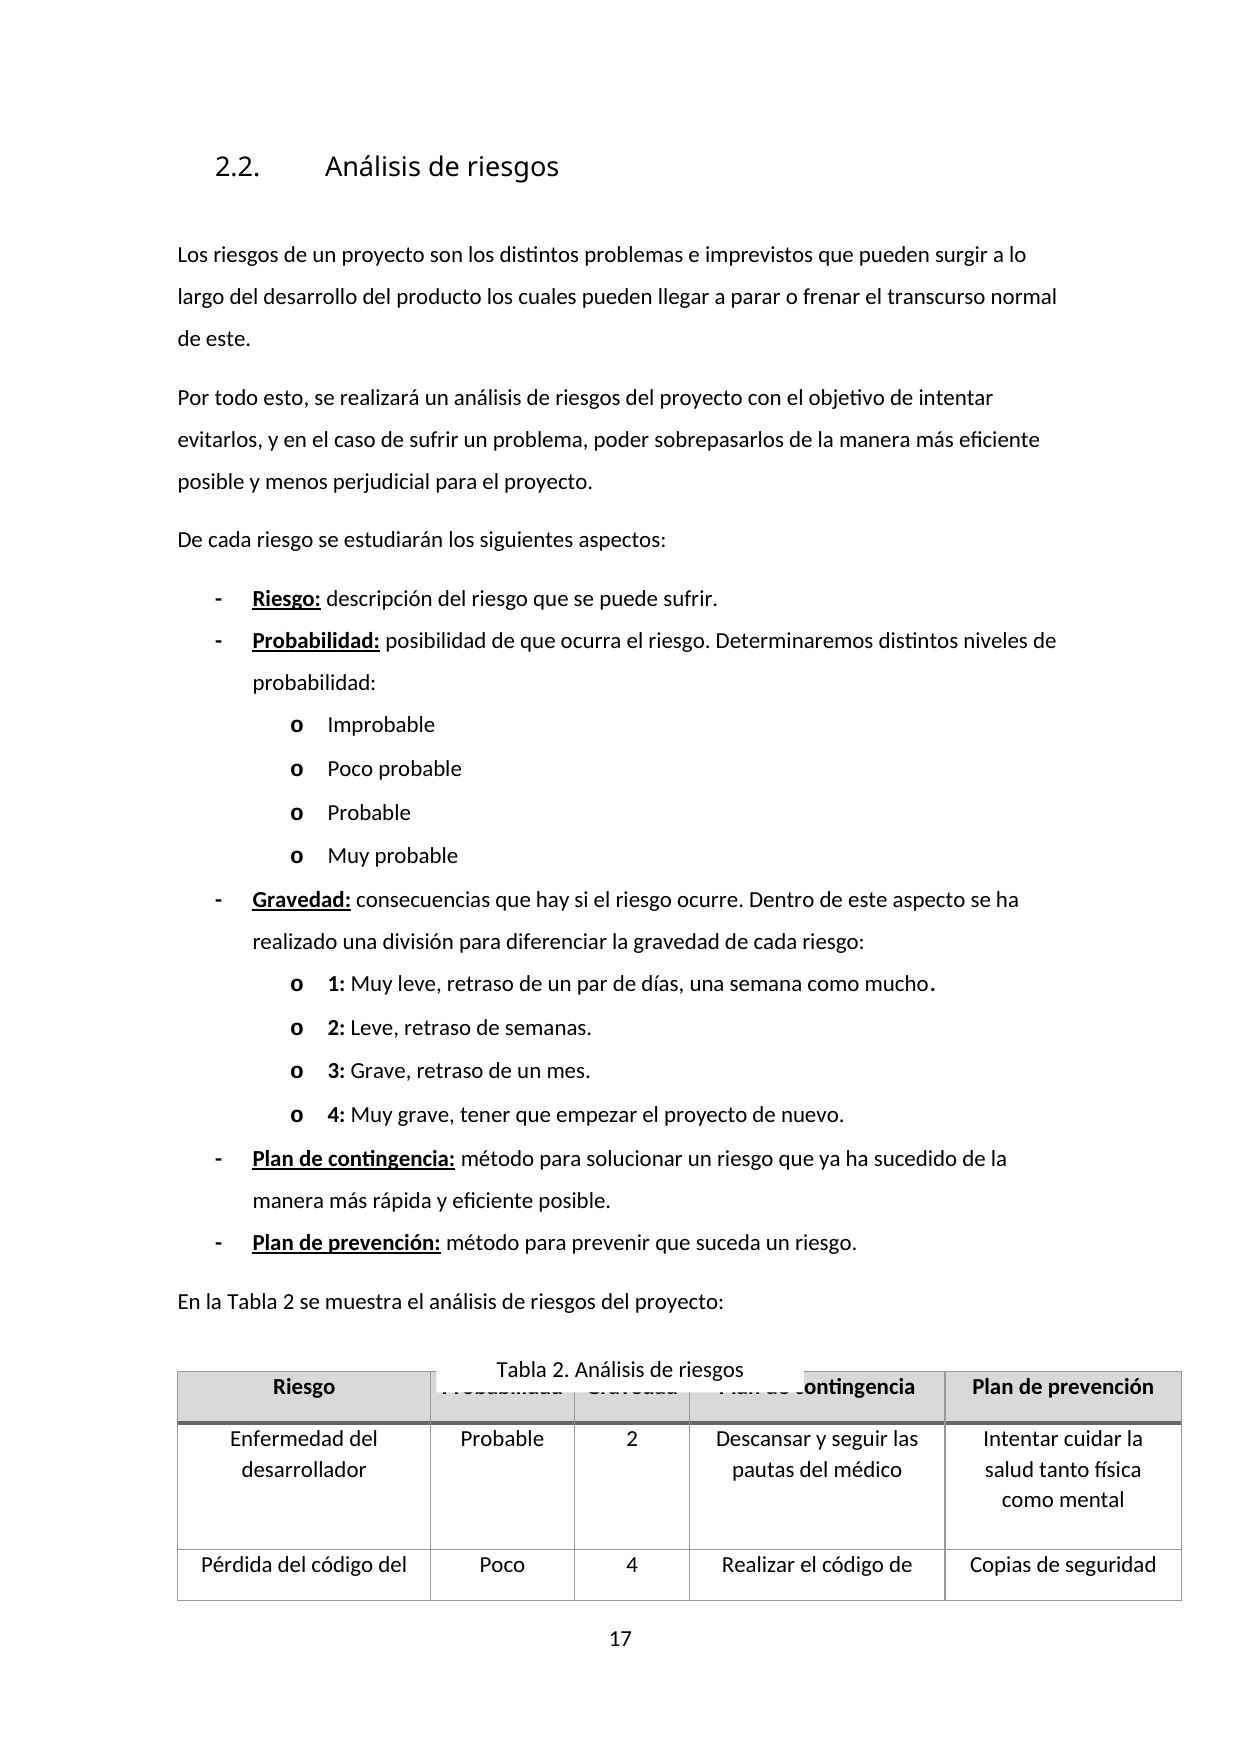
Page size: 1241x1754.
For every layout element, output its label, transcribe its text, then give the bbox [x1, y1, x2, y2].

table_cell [178, 1550, 430, 1600]
table_cell Enfermedad del desarrollador [178, 1425, 430, 1549]
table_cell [946, 1550, 1181, 1600]
list Riesgo: descripción del riesgo que se puede sufrir. [215, 584, 1063, 612]
list Probabilidad: posibilidad de que ocurra el riesgo. Determinaremos distintos niveles de probabilidad: [215, 626, 1063, 696]
list Gravedad: consecuencias que hay si el riesgo ocurre. Dentro de este aspecto se ha realizado una división para diferenciar la gravedad de cada riesgo: [215, 885, 1063, 955]
list 2: Leve, retraso de semanas. [290, 1013, 1063, 1042]
table_cell 2 [575, 1425, 689, 1549]
table_header Plan de contingencia [690, 1372, 944, 1421]
table_header Probabilidad [431, 1372, 574, 1421]
table_header Riesgo [178, 1372, 430, 1421]
list Poco probable [290, 754, 1063, 783]
text Los riesgos de un proyecto son los distintos problemas e imprevistos que pueden surgir a lo largo del desarrollo del producto los cuales pueden llegar a parar o frenar el transcurso normal de este. [177, 240, 1063, 352]
table_header Gravedad [575, 1393, 689, 1421]
list Plan de contingencia: método para solucionar un riesgo que ya ha sucedido de la manera más rápida y eficiente posible. [215, 1144, 1063, 1214]
list Probable [290, 798, 1063, 827]
list Improbable [290, 710, 1063, 739]
list 4: Muy grave, tener que empezar el proyecto de nuevo. [290, 1100, 1063, 1129]
table_cell Poco probable [431, 1550, 574, 1600]
list 3: Grave, retraso de un mes. [290, 1057, 1063, 1086]
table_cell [690, 1550, 944, 1600]
table_cell 4 [575, 1550, 689, 1600]
table_cell Probable [431, 1425, 574, 1549]
text Por todo esto, se realizará un análisis de riesgos del proyecto con el objetivo de intentar evitarlos, y en el caso de sufrir un problema, poder sobrepasarlos de la manera más eficiente posible y menos perjudicial para el proyecto. [177, 383, 1063, 495]
subtitle Análisis de riesgos [215, 148, 1063, 184]
list Muy probable [290, 841, 1063, 871]
list 1: Muy leve, retraso de un par de días, una semana como mucho. [290, 969, 1063, 998]
table_cell Intentar cuidar la salud tanto física como mental [946, 1425, 1181, 1549]
text De cada riesgo se estudiarán los siguientes aspectos: [177, 526, 1063, 554]
text En la Tabla 2 se muestra el análisis de riesgos del proyecto: [177, 1287, 1063, 1315]
list Plan de prevención: método para prevenir que suceda un riesgo. [215, 1228, 1063, 1256]
table_header Plan de prevención [946, 1372, 1181, 1421]
table_cell Descansar y seguir las pautas del médico [690, 1425, 944, 1549]
